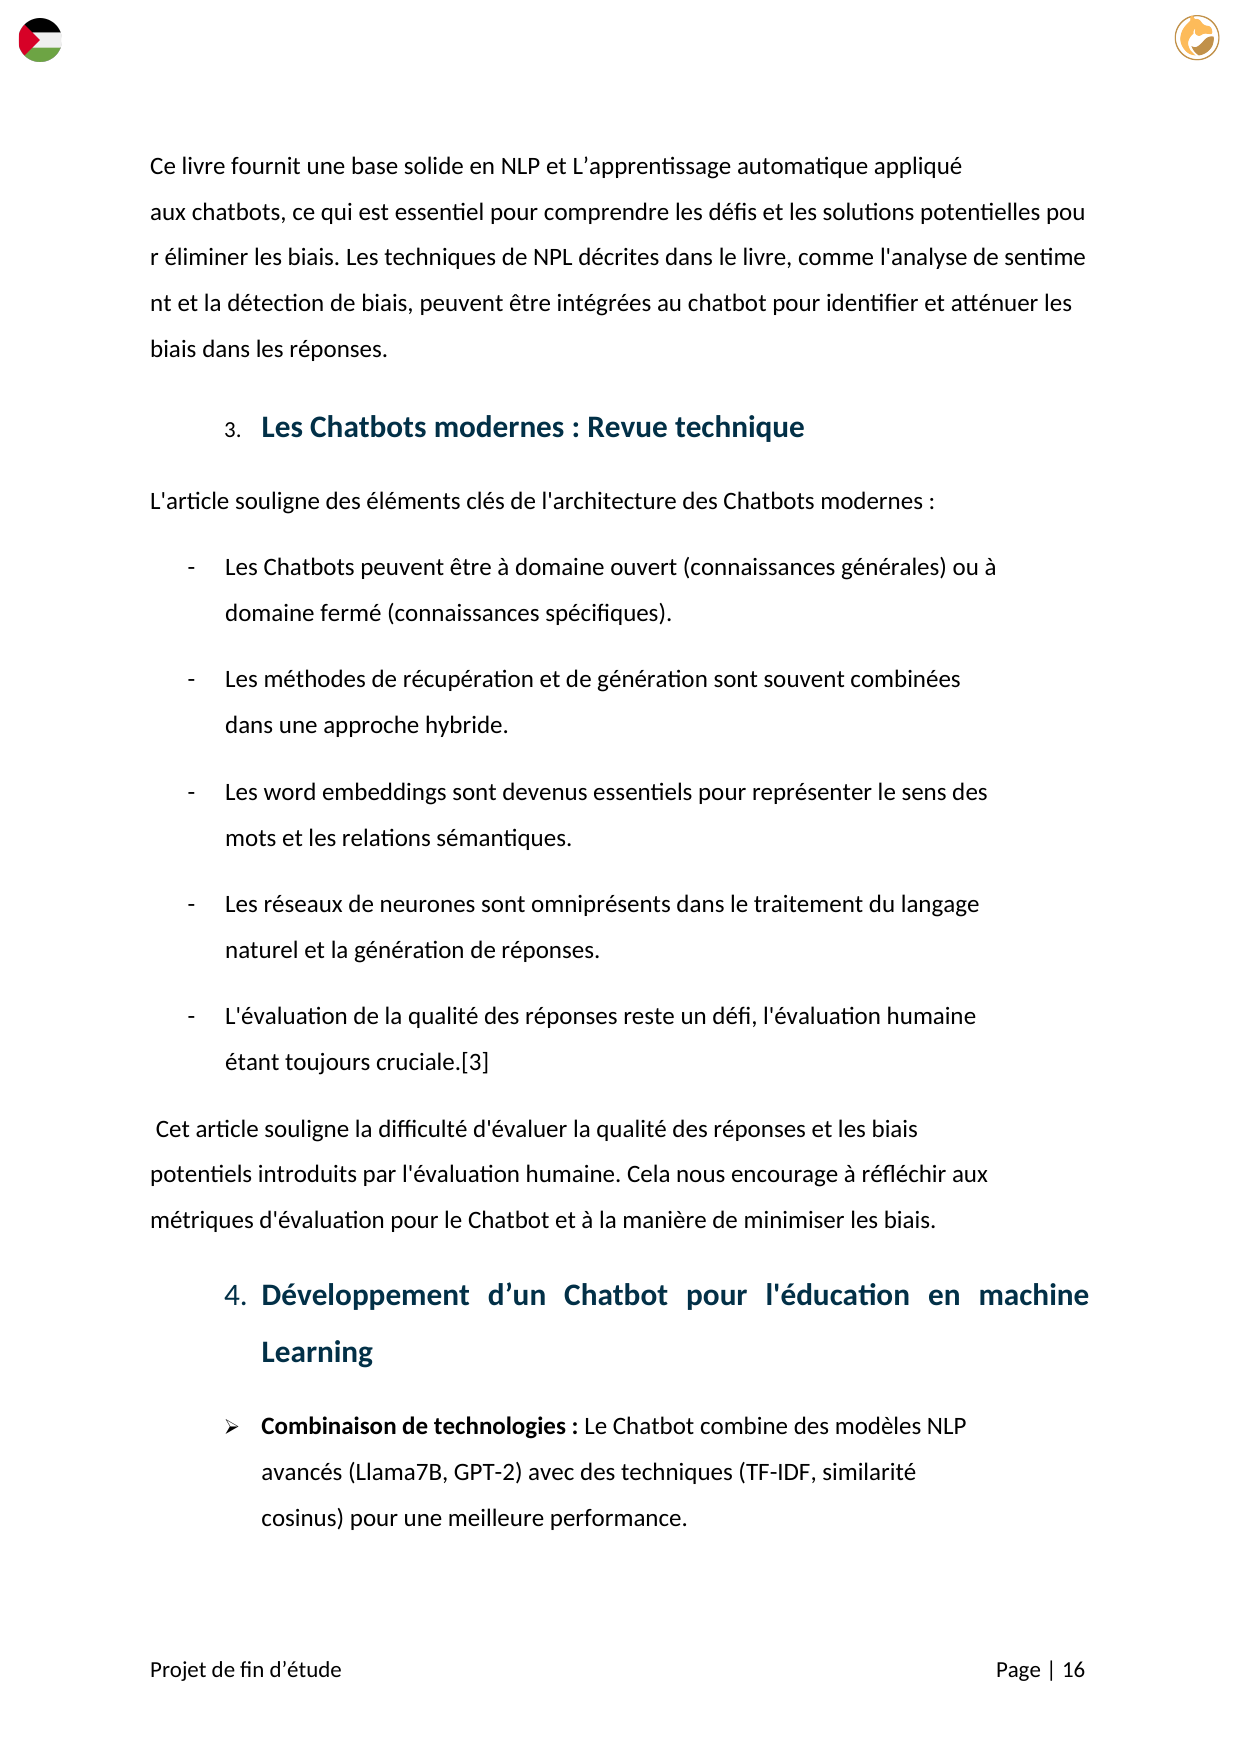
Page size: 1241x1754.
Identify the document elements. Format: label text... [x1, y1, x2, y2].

list Les méthodes de récupération et de génération sont souvent combinées dans une approche hybride. [187, 664, 1000, 740]
subtitle Développement d’un Chatbot pour l'éducation en machine Learning [224, 1275, 1090, 1370]
text L'article souligne des éléments clés de l'architecture des Chatbots modernes : [150, 485, 1000, 515]
text Ce livre fournit une base solide en NLP et L’apprentissage automatique appliqué aux chatbots, ce qui est essentiel pour comprendre les défis et les solutions potentielles pour éliminer les biais. Les techniques de NPL décrites dans le livre, comme l'analyse de sentiment et la détection de biais, peuvent être intégrées au chatbot pour identifier et atténuer les biais dans les réponses. [150, 150, 1090, 363]
subtitle Les Chatbots modernes : Revue technique [224, 407, 1090, 445]
picture [1158, 8, 1236, 67]
picture [18, 18, 62, 62]
text Cet article souligne la difficulté d'évaluer la qualité des réponses et les biais potentiels introduits par l'évaluation humaine. Cela nous encourage à réfléchir aux métriques d'évaluation pour le Chatbot et à la manière de minimiser les biais. [150, 1113, 1000, 1235]
list Les word embeddings sont devenus essentiels pour représenter le sens des mots et les relations sémantiques. [187, 776, 1000, 852]
list Les réseaux de neurones sont omniprésents dans le traitement du langage naturel et la génération de réponses. [187, 888, 1000, 964]
list Les Chatbots peuvent être à domaine ouvert (connaissances générales) ou à domaine fermé (connaissances spécifiques). [187, 551, 1000, 628]
list L'évaluation de la qualité des réponses reste un défi, l'évaluation humaine étant toujours cruciale.[3] [187, 1001, 1000, 1077]
list Combinaison de technologies : Le Chatbot combine des modèles NLP avancés (Llama7B, GPT-2) avec des techniques (TF-IDF, similarité cosinus) pour une meilleure performance. [224, 1410, 1000, 1532]
